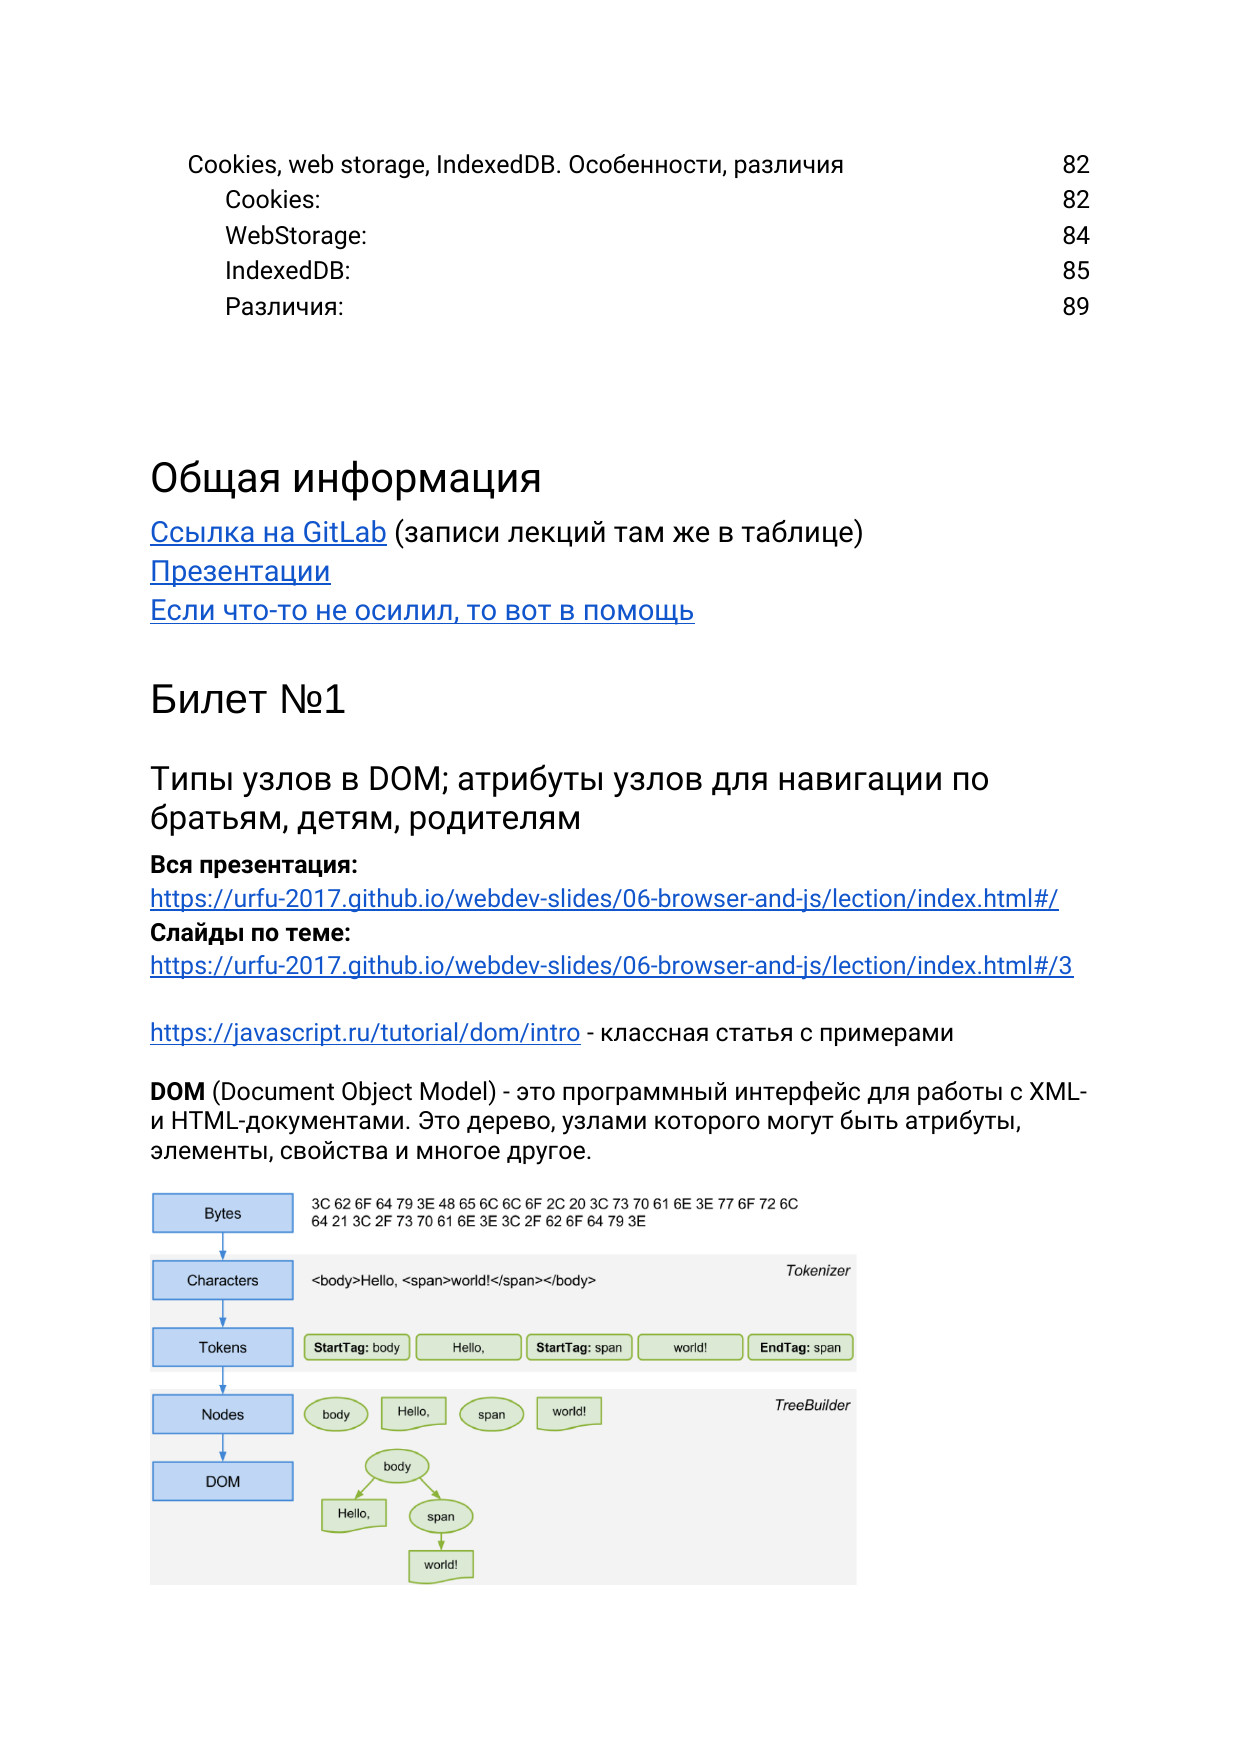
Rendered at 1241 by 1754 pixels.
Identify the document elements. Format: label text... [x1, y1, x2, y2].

subtitle Типы узлов в DOM; атрибуты узлов для навигации по братьям, детям, родителям [150, 760, 1090, 838]
text Ссылка на GitLab (записи лекций там же в таблице) [150, 515, 1090, 549]
text Слайды по теме: [150, 918, 1090, 947]
text Вся презентация: https://urfu-2017.github.io/webdev-slides/06-browser-and-js/lection/index.html#/ [150, 850, 1090, 913]
text https://urfu-2017.github.io/webdev-slides/06-browser-and-js/lection/index.html#/3 [150, 951, 1090, 981]
picture [150, 1190, 857, 1585]
text Если что-то не осилил, то вот в помощь [150, 593, 1090, 628]
text DOM (Document Object Model) - это программный интерфейс для работы с XML- и HTML-документами. Это дерево, узлами которого могут быть атрибуты, элементы, свойства и многое другое. [150, 1077, 1090, 1165]
subtitle Билет №1 [150, 674, 1090, 722]
text Презентации [150, 554, 1090, 588]
subtitle Общая информация [150, 453, 1090, 502]
text https://javascript.ru/tutorial/dom/intro - классная статья с примерами [150, 1019, 1090, 1048]
